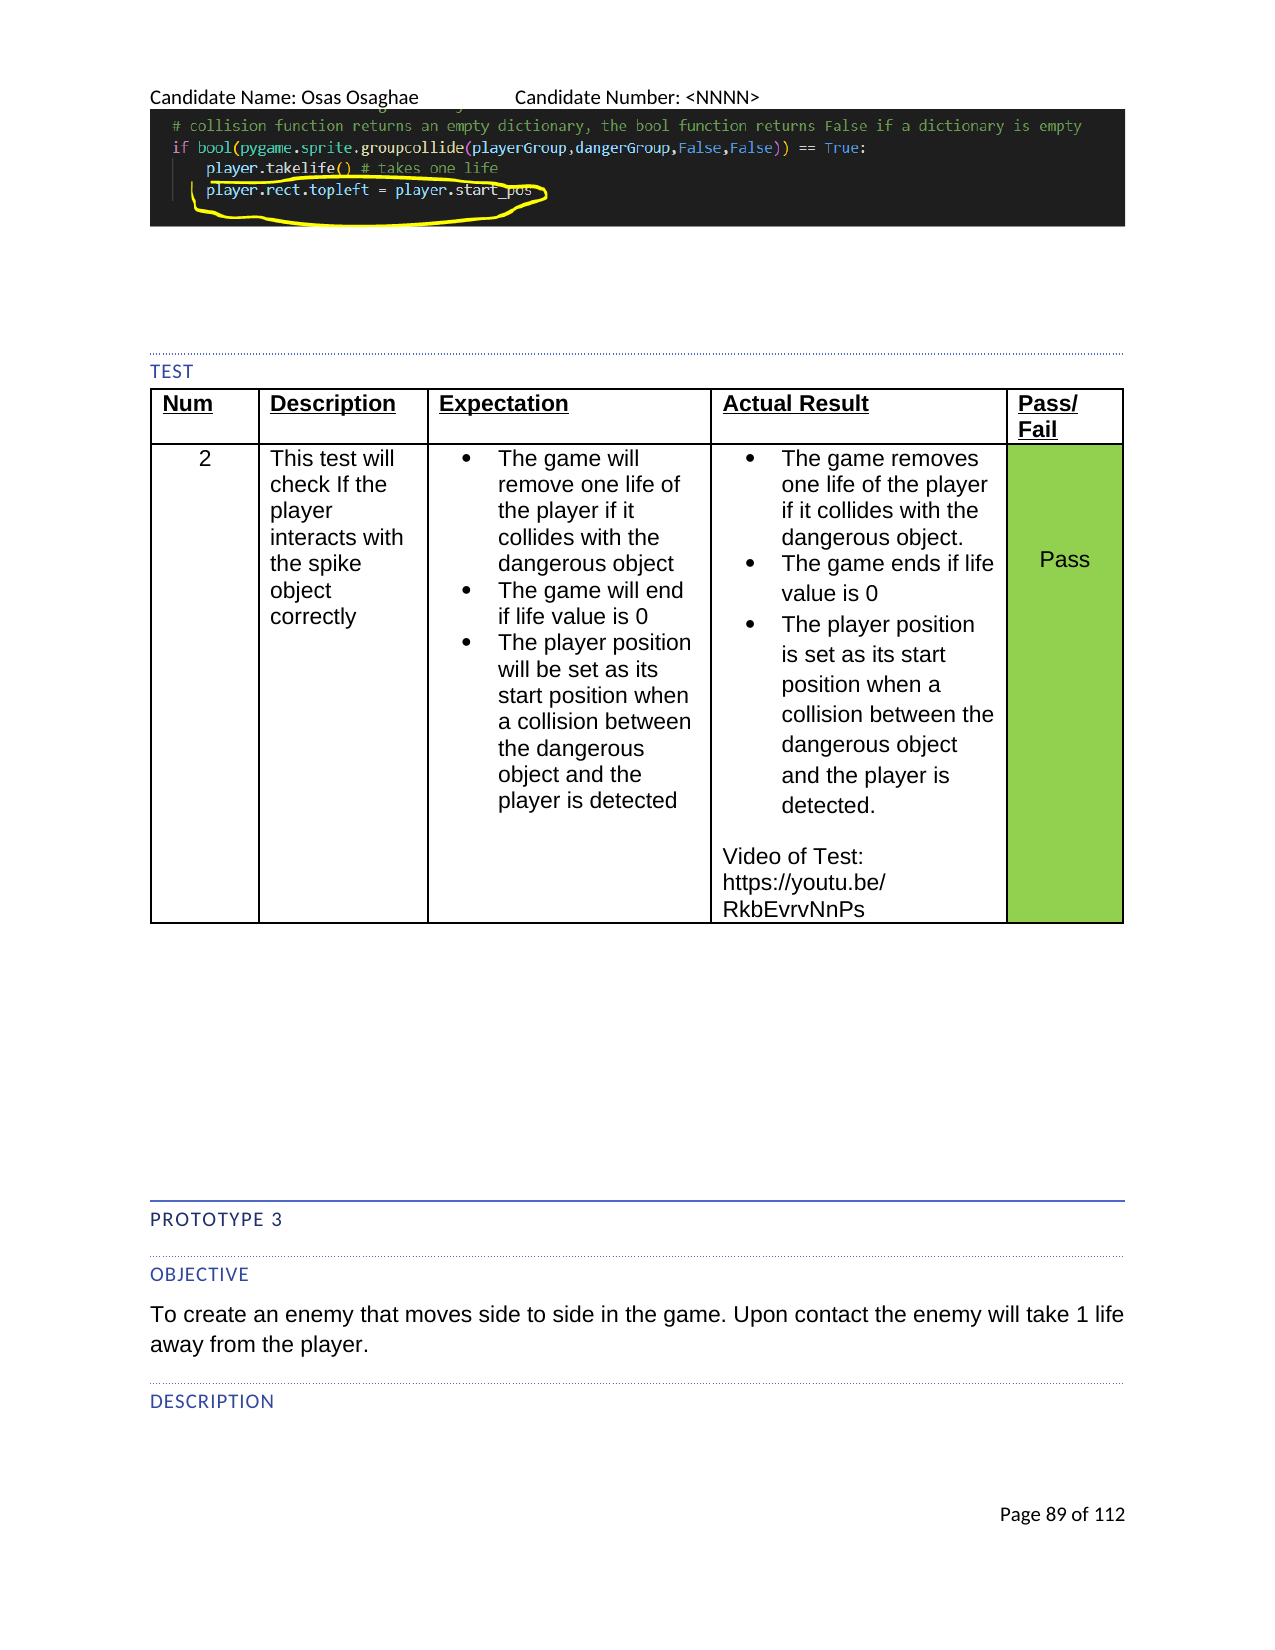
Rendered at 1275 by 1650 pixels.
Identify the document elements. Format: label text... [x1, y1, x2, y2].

table_header Num [152, 390, 258, 443]
subtitle Objective [150, 1256, 1125, 1287]
table_cell The game removes one life of the player if it collides with the dangerous object. The game ends if life value is 0 The player position is set as its start position when a collision between the dangerous object and the player is detected. Video of Test: https://youtu.be/RkbEvrvNnPs [712, 445, 1006, 922]
subtitle Prototype 3 [150, 1202, 1125, 1231]
subtitle Description [150, 1382, 1125, 1413]
table_header Expectation [429, 390, 710, 443]
table_cell The game will remove one life of the player if it collides with the dangerous object The game will end if life value is 0 The player position will be set as its start position when a collision between the dangerous object and the player is detected [429, 445, 710, 922]
table_header Description [260, 390, 427, 443]
table_cell Pass [1008, 445, 1122, 922]
table_cell This test will check If the player interacts with the spike object correctly [260, 445, 427, 922]
picture [150, 109, 1125, 227]
table_header Actual Result [712, 390, 1006, 443]
table_cell 2 [152, 445, 258, 922]
table_header Pass/Fail [1008, 390, 1122, 443]
text To create an enemy that moves side to side in the game. Upon contact the enemy will take 1 life away from the player. [150, 1301, 1125, 1358]
subtitle Test [150, 353, 1125, 384]
